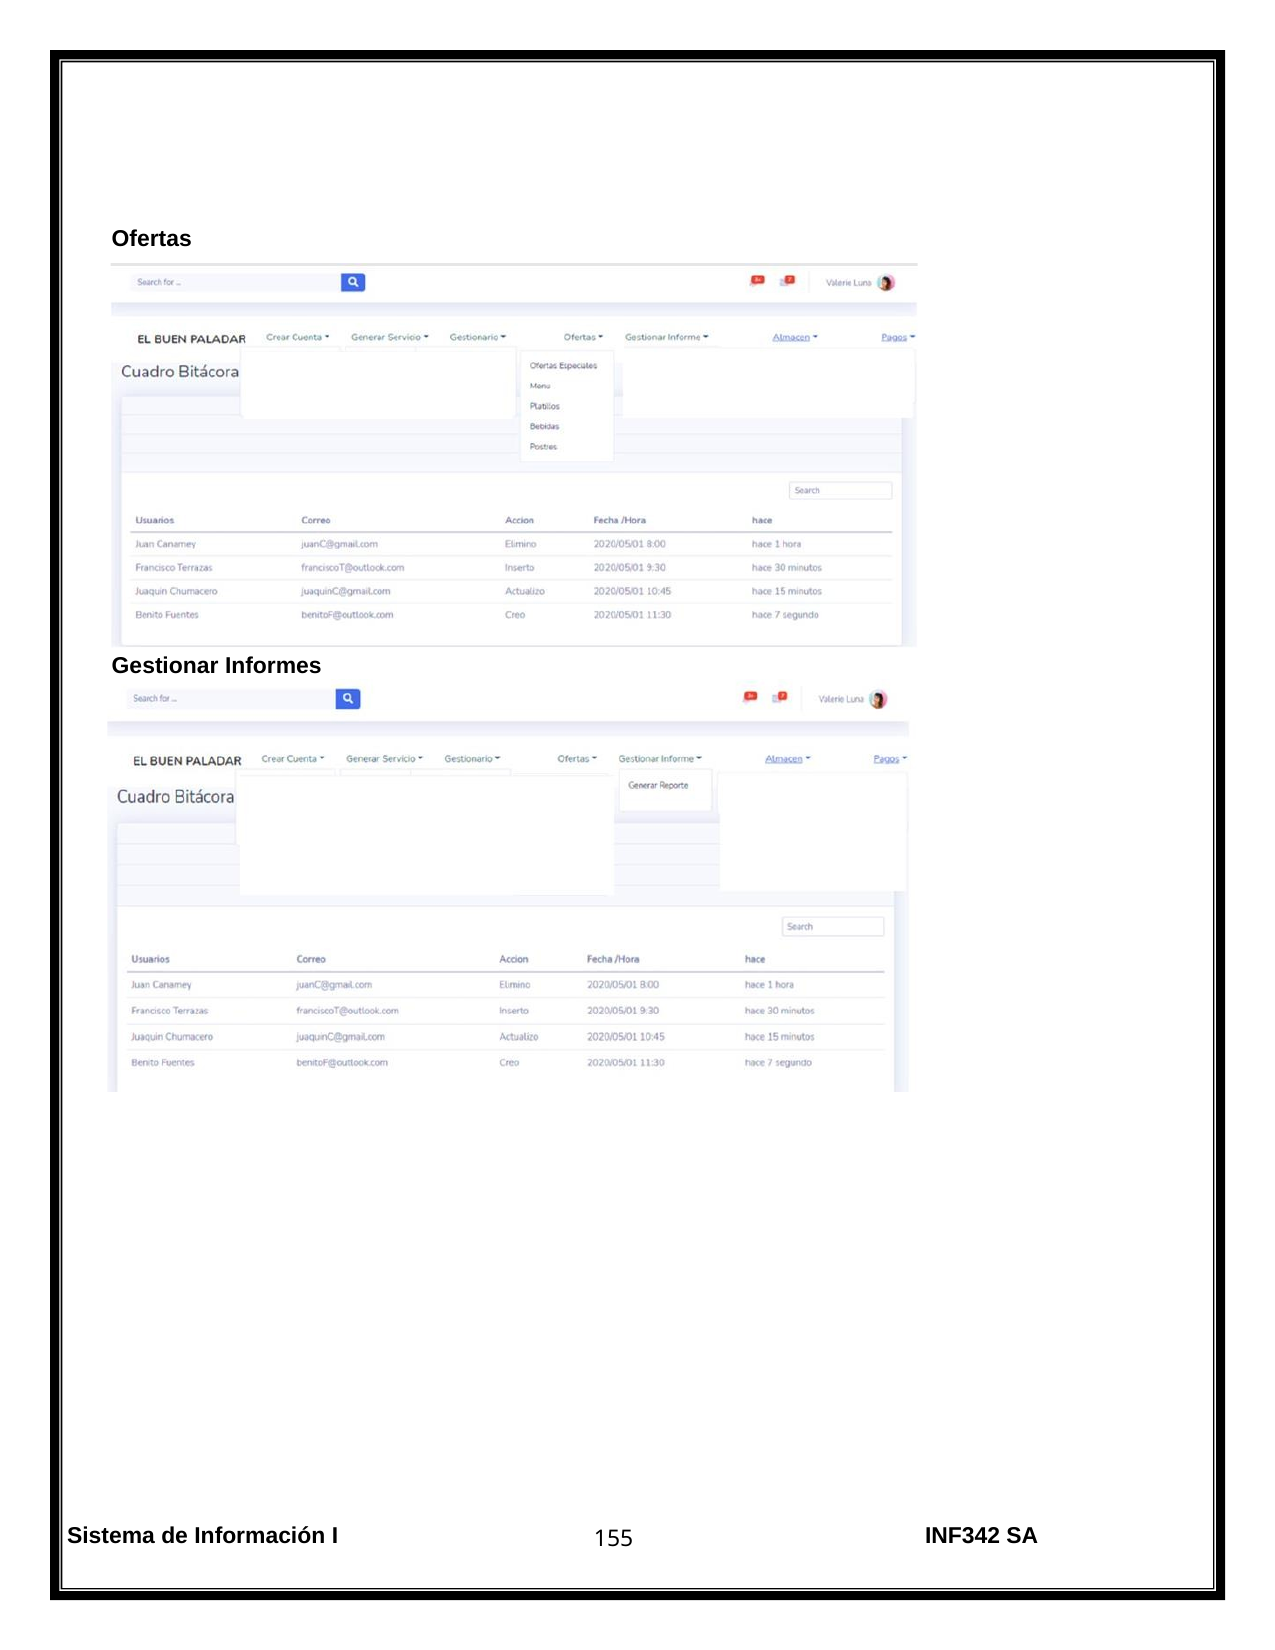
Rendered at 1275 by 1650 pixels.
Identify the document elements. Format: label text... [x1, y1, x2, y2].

picture [107, 679, 917, 1092]
picture [110, 263, 918, 648]
text Ofertas [111, 225, 1212, 251]
